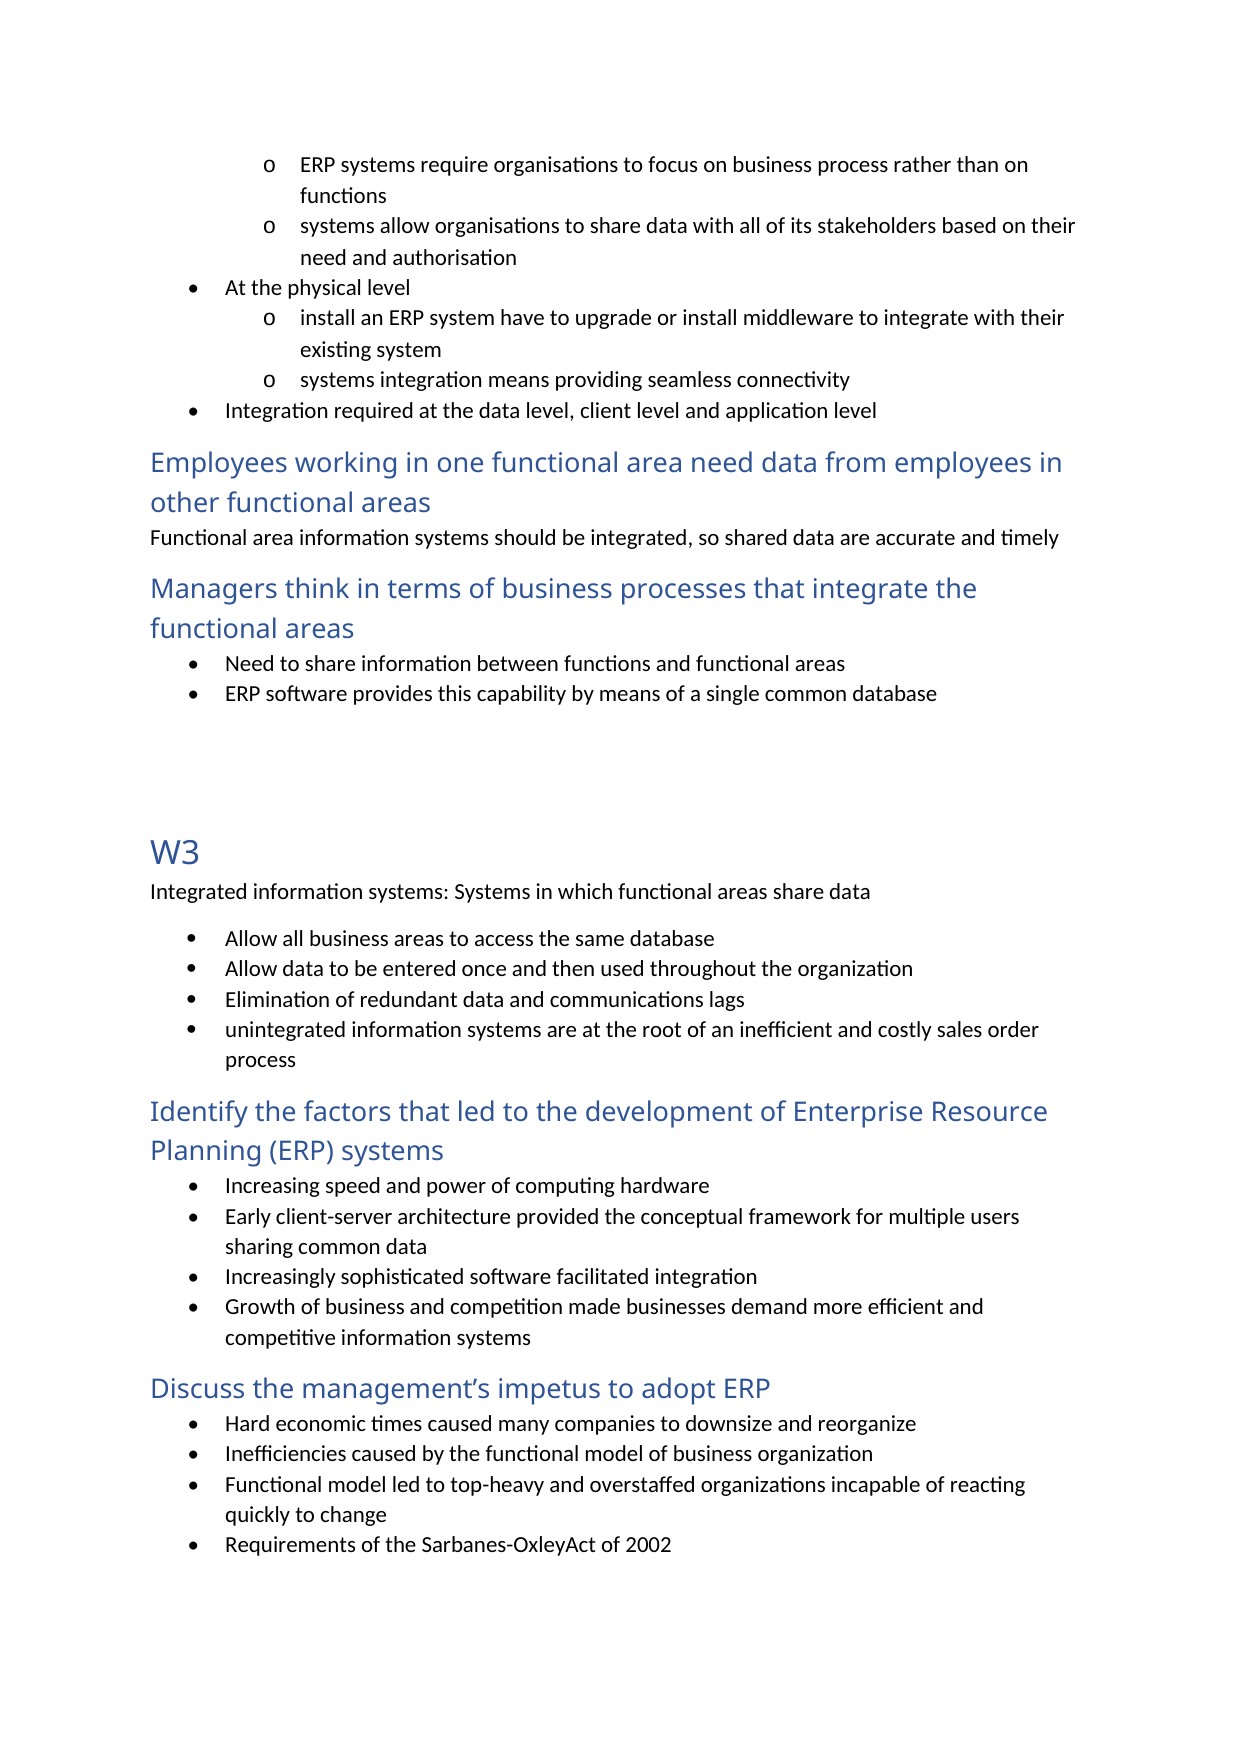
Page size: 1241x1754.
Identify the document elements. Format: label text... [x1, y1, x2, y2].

list ERP software provides this capability by means of a single common database [187, 679, 1090, 707]
subtitle Identify the factors that led to the development of Enterprise Resource Planning (ERP) systems [150, 1092, 1090, 1169]
list Requirements of the Sarbanes-OxleyAct of 2002 [187, 1530, 1090, 1558]
list At the physical level [187, 273, 1090, 301]
subtitle W3 [150, 828, 1090, 874]
list Early client-server architecture provided the conceptual framework for multiple users sharing common data [187, 1202, 1090, 1260]
list Hard economic times caused many companies to downsize and reorganize [187, 1409, 1090, 1437]
list Growth of business and competition made businesses demand more efficient and competitive information systems [187, 1292, 1090, 1351]
list systems allow organisations to share data with all of its stakeholders based on their need and authorisation [262, 212, 1090, 271]
list Allow data to be entered once and then used throughout the organization [187, 954, 1090, 982]
text Integrated information systems: Systems in which functional areas share data [150, 877, 1090, 905]
subtitle Employees working in one functional area need data from employees in other functional areas [150, 443, 1090, 520]
list systems integration means providing seamless connectivity [262, 365, 1090, 394]
list Integration required at the data level, client level and application level [187, 396, 1090, 424]
list Increasing speed and power of computing hardware [187, 1172, 1090, 1199]
list Increasingly sophisticated software facilitated integration [187, 1262, 1090, 1290]
list Need to share information between functions and functional areas [187, 649, 1090, 677]
subtitle Managers think in terms of business processes that integrate the functional areas [150, 570, 1090, 646]
list Inefficiencies caused by the functional model of business organization [187, 1439, 1090, 1467]
list install an ERP system have to upgrade or install middleware to integrate with their existing system [262, 303, 1090, 363]
list Allow all business areas to access the same database [187, 924, 1090, 952]
list ERP systems require organisations to focus on business process rather than on functions [262, 150, 1090, 209]
list unintegrated information systems are at the root of an inefficient and costly sales order process [187, 1015, 1090, 1073]
text Functional area information systems should be integrated, so shared data are accurate and timely [150, 523, 1090, 551]
list Elimination of redundant data and communications lags [187, 985, 1090, 1013]
list Functional model led to top-heavy and overstaffed organizations incapable of reacting quickly to change [187, 1470, 1090, 1528]
subtitle Discuss the management’s impetus to adopt ERP [150, 1369, 1090, 1406]
